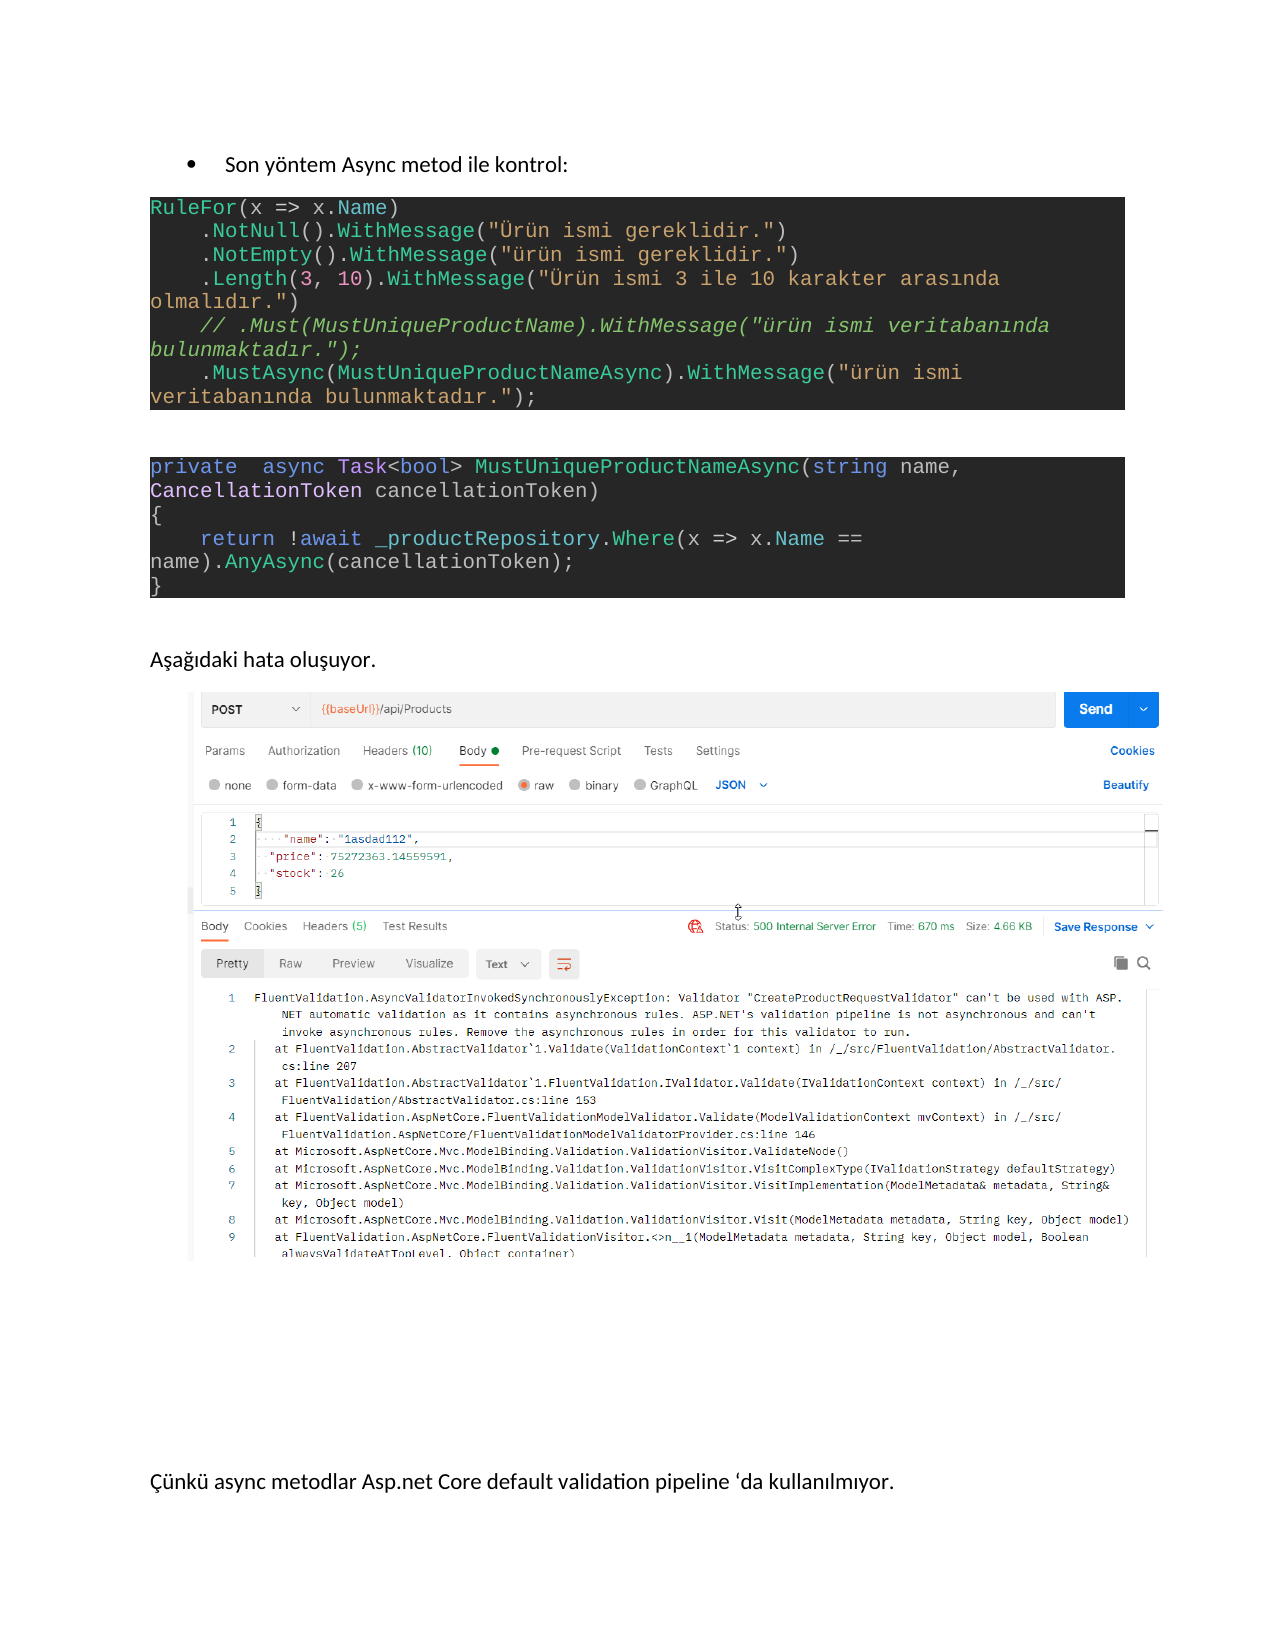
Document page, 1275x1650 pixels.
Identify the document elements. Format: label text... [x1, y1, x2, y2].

text RuleFor(x => x.Name) .NotNull().WithMessage("Ürün ismi gereklidir.") .NotEmpty().WithMessage("ürün ismi gereklidir.") .Length(3, 10).WithMessage("Ürün ismi 3 ile 10 karakter arasında olmalıdır.") // .Must(MustUniqueProductName).WithMessage("ürün ismi veritabanında bulunmaktadır."); .MustAsync(MustUniqueProductNameAsync).WithMessage("ürün ismi veritabanında bulunmaktadır."); [150, 197, 1125, 410]
text Çünkü async metodlar Asp.net Core default validation pipeline ‘da kullanılmıyor. [150, 1467, 1125, 1495]
list Son yöntem Async metod ile kontrol: [187, 150, 1125, 178]
picture [187, 692, 1163, 1261]
text private async Task<bool> MustUniqueProductNameAsync(string name, CancellationToken cancellationToken) { return !await _productRepository.Where(x => x.Name == name).AnyAsync(cancellationToken); } [150, 457, 1125, 598]
text Aşağıdaki hata oluşuyor. [150, 645, 1125, 673]
